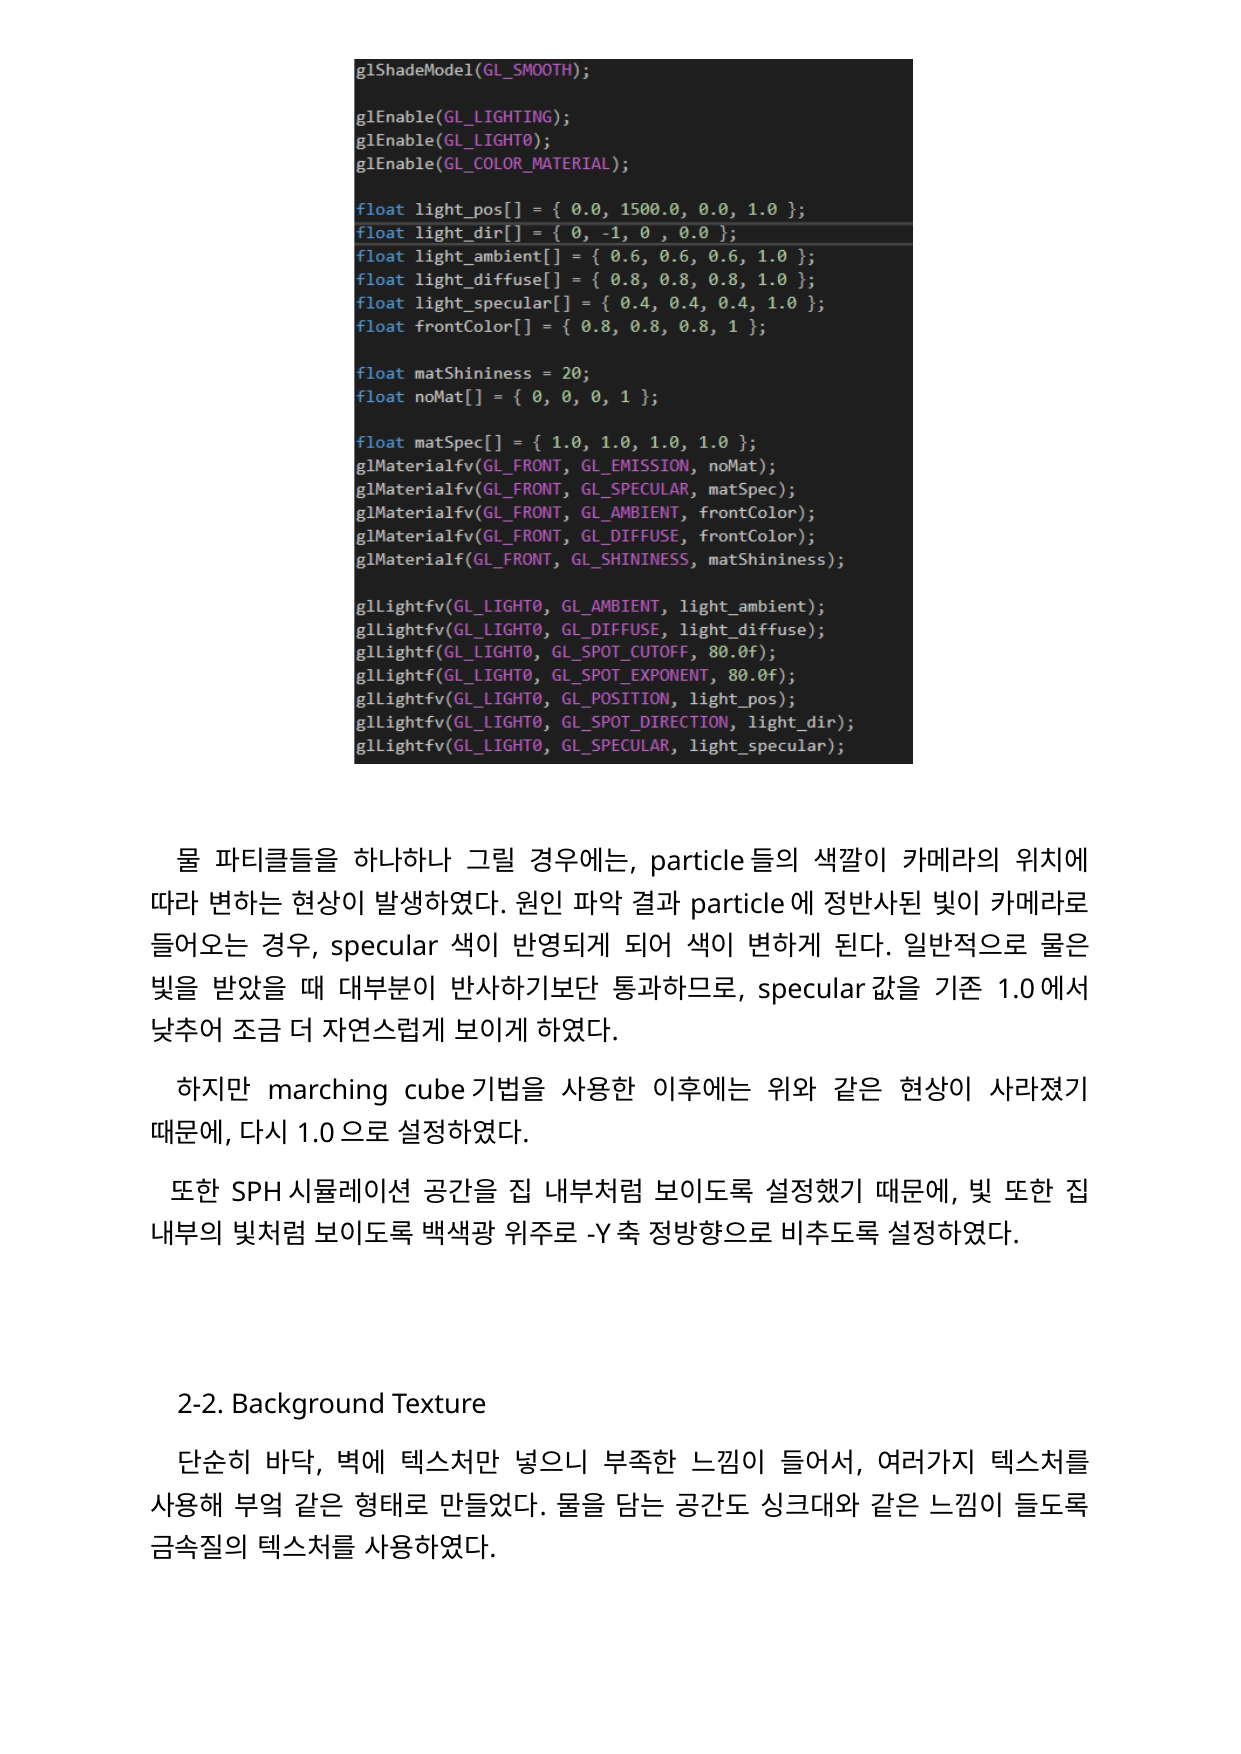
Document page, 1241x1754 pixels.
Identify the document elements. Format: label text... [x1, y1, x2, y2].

text 하지만 marching cube기법을 사용한 이후에는 위와 같은 현상이 사라졌기 때문에, 다시 1.0으로 설정하였다. [150, 1068, 1090, 1150]
picture [354, 59, 913, 764]
text 물 파티클들을 하나하나 그릴 경우에는, particle들의 색깔이 카메라의 위치에 따라 변하는 현상이 발생하였다. 원인 파악 결과 particle에 정반사된 빛이 카메라로 들어오는 경우, specular 색이 반영되게 되어 색이 변하게 된다. 일반적으로 물은 빛을 받았을 때 대부분이 반사하기보단 통과하므로, specular값을 기존 1.0에서 낮추어 조금 더 자연스럽게 보이게 하였다. [150, 839, 1090, 1048]
text 단순히 바닥, 벽에 텍스처만 넣으니 부족한 느낌이 들어서, 여러가지 텍스처를 사용해 부엌 같은 형태로 만들었다. 물을 담는 공간도 싱크대와 같은 느낌이 들도록 금속질의 텍스처를 사용하였다. [150, 1441, 1090, 1565]
text 2-2. Background Texture [150, 1384, 1090, 1421]
text 또한 SPH시뮬레이션 공간을 집 내부처럼 보이도록 설정했기 때문에, 빛 또한 집 내부의 빛처럼 보이도록 백색광 위주로 -Y축 정방향으로 비추도록 설정하였다. [150, 1170, 1090, 1252]
